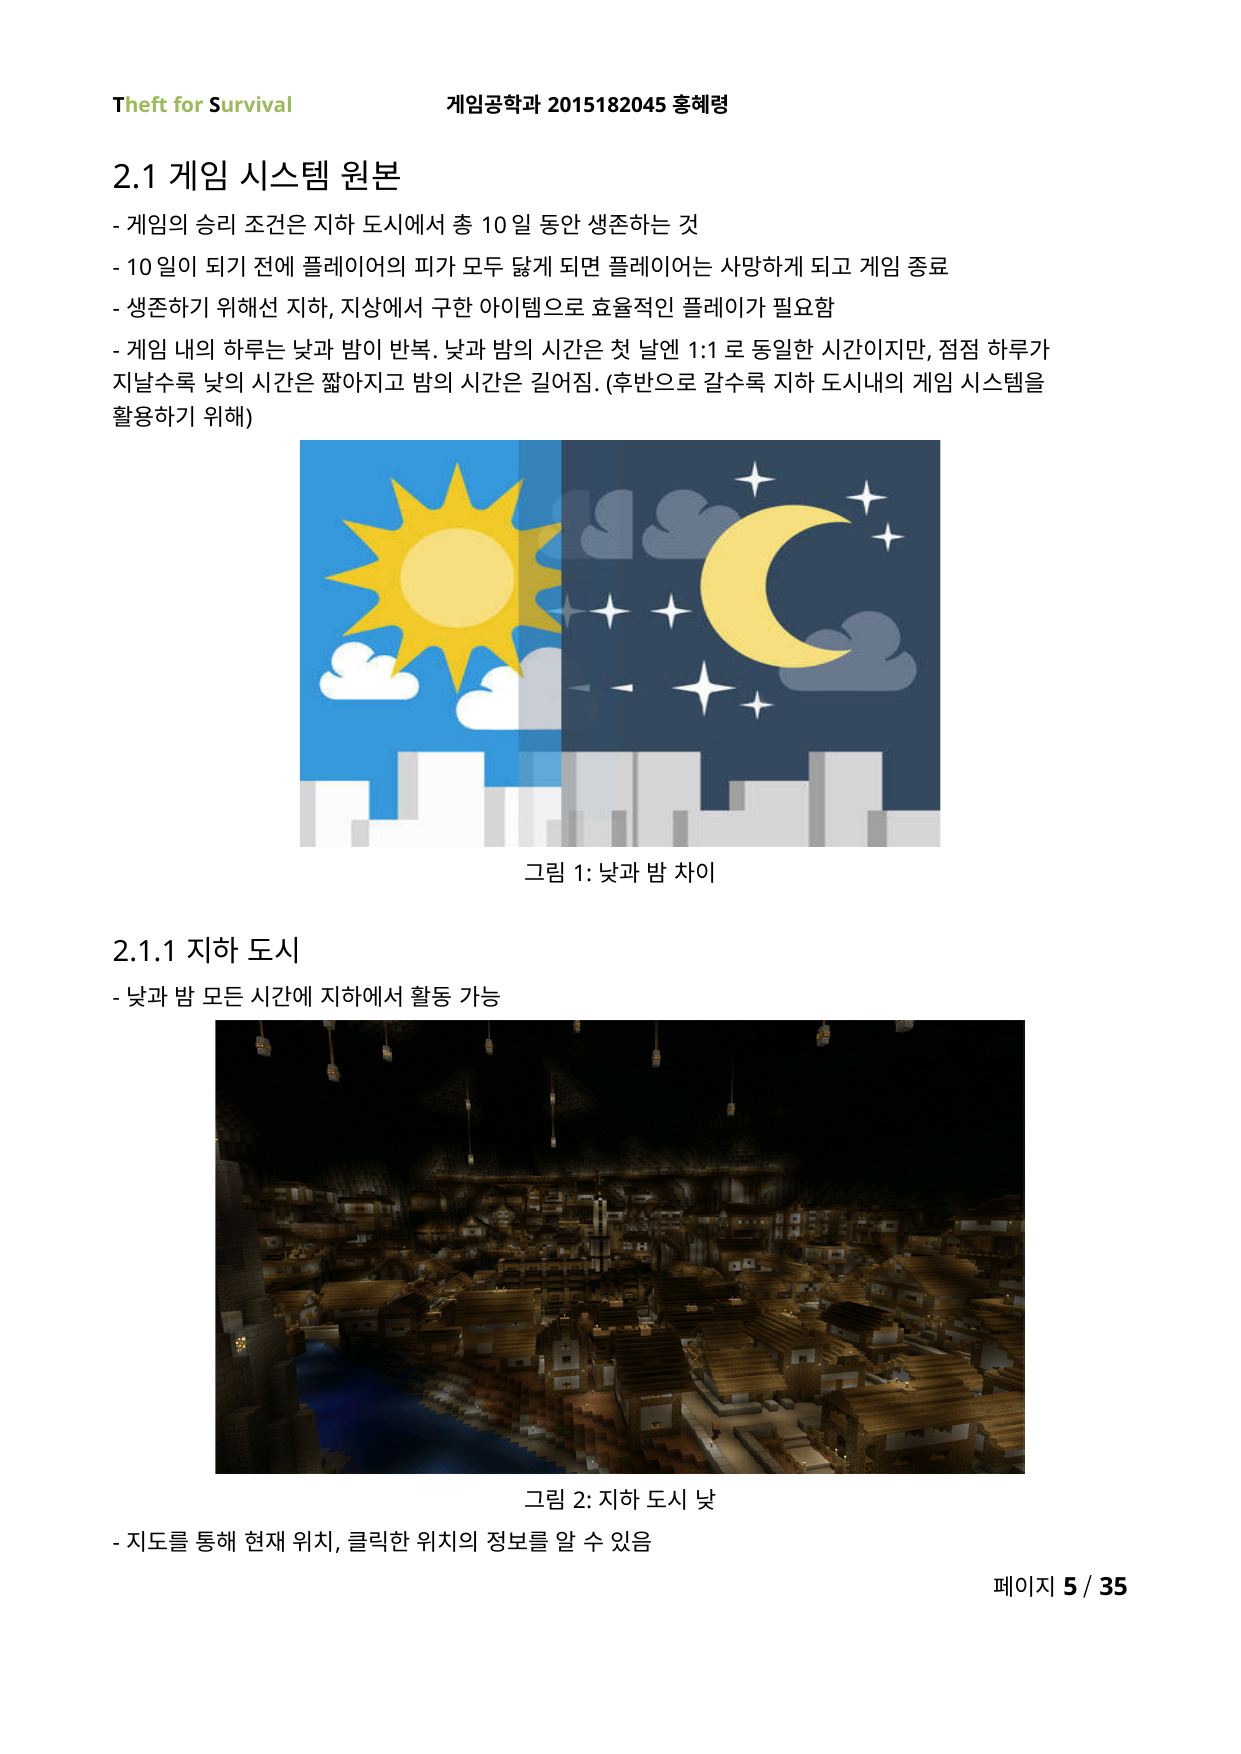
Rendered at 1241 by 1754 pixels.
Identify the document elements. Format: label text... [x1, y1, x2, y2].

subtitle 2.1 게임 시스템 원본 [112, 150, 1128, 198]
text - 지도를 통해 현재 위치, 클릭한 위치의 정보를 알 수 있음 [112, 1523, 1128, 1557]
text 그림 2: 지하 도시 낮 [112, 1482, 1128, 1515]
text - 낮과 밤 모든 시간에 지하에서 활동 가능 [112, 978, 1128, 1012]
picture [299, 440, 941, 847]
text - 생존하기 위해선 지하, 지상에서 구한 아이템으로 효율적인 플레이가 필요함 [112, 290, 1128, 323]
text - 10일이 되기 전에 플레이어의 피가 모두 닳게 되면 플레이어는 사망하게 되고 게임 종료 [112, 248, 1128, 282]
picture [215, 1020, 1025, 1474]
text - 게임의 승리 조건은 지하 도시에서 총 10일 동안 생존하는 것 [112, 207, 1128, 240]
text 그림 1: 낮과 밤 차이 [112, 855, 1128, 888]
subtitle 2.1.1 지하 도시 [112, 928, 1128, 970]
text - 게임 내의 하루는 낮과 밤이 반복. 낮과 밤의 시간은 첫 날엔 1:1로 동일한 시간이지만, 점점 하루가 지날수록 낮의 시간은 짧아지고 밤의 시간은 길어짐. (후반으로 갈수록 지하 도시내의 게임 시스템을 활용하기 위해) [112, 332, 1128, 432]
